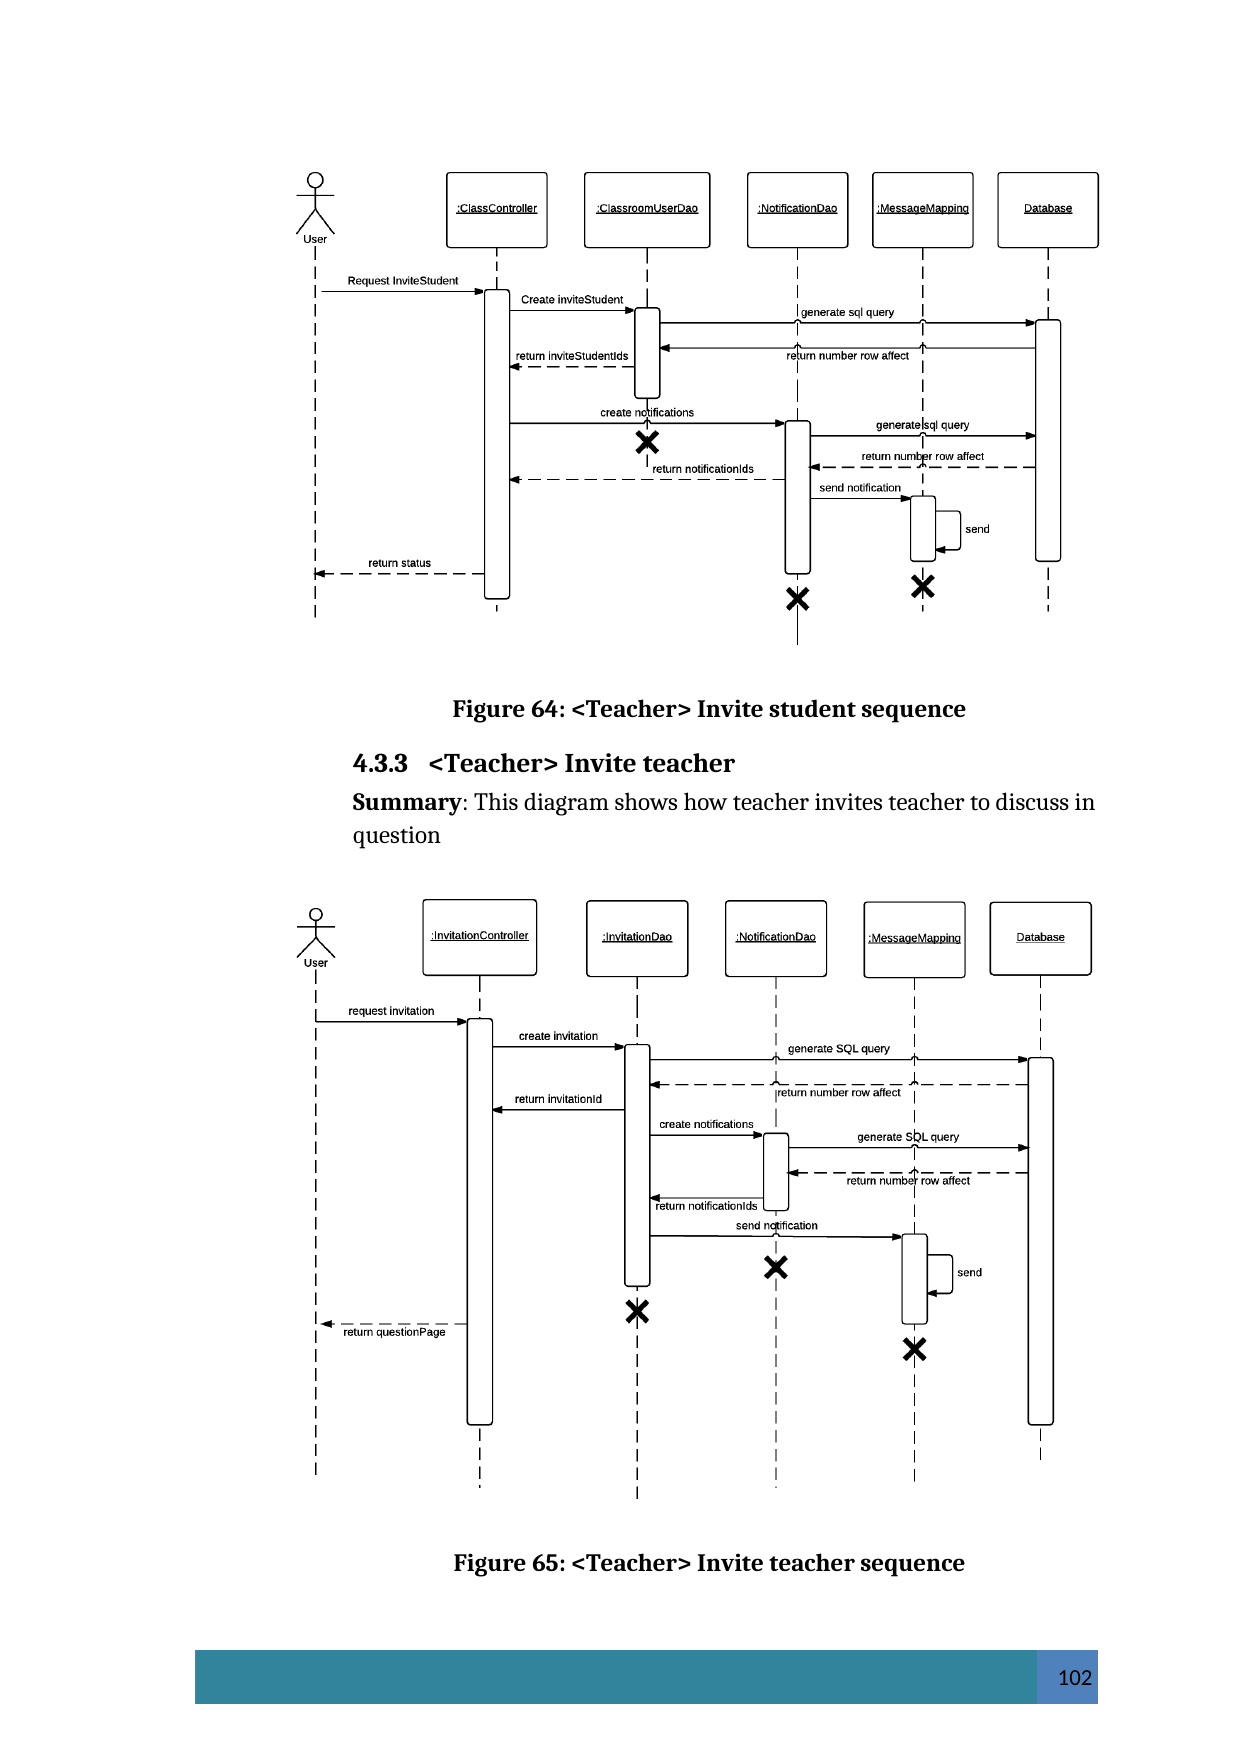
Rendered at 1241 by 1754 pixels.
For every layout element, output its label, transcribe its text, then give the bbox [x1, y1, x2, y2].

subtitle <Teacher> Invite teacher [353, 748, 1122, 779]
picture [221, 874, 1116, 1524]
text Summary: This diagram shows how teacher invites teacher to discuss in question [353, 788, 1122, 849]
picture [221, 147, 1123, 670]
